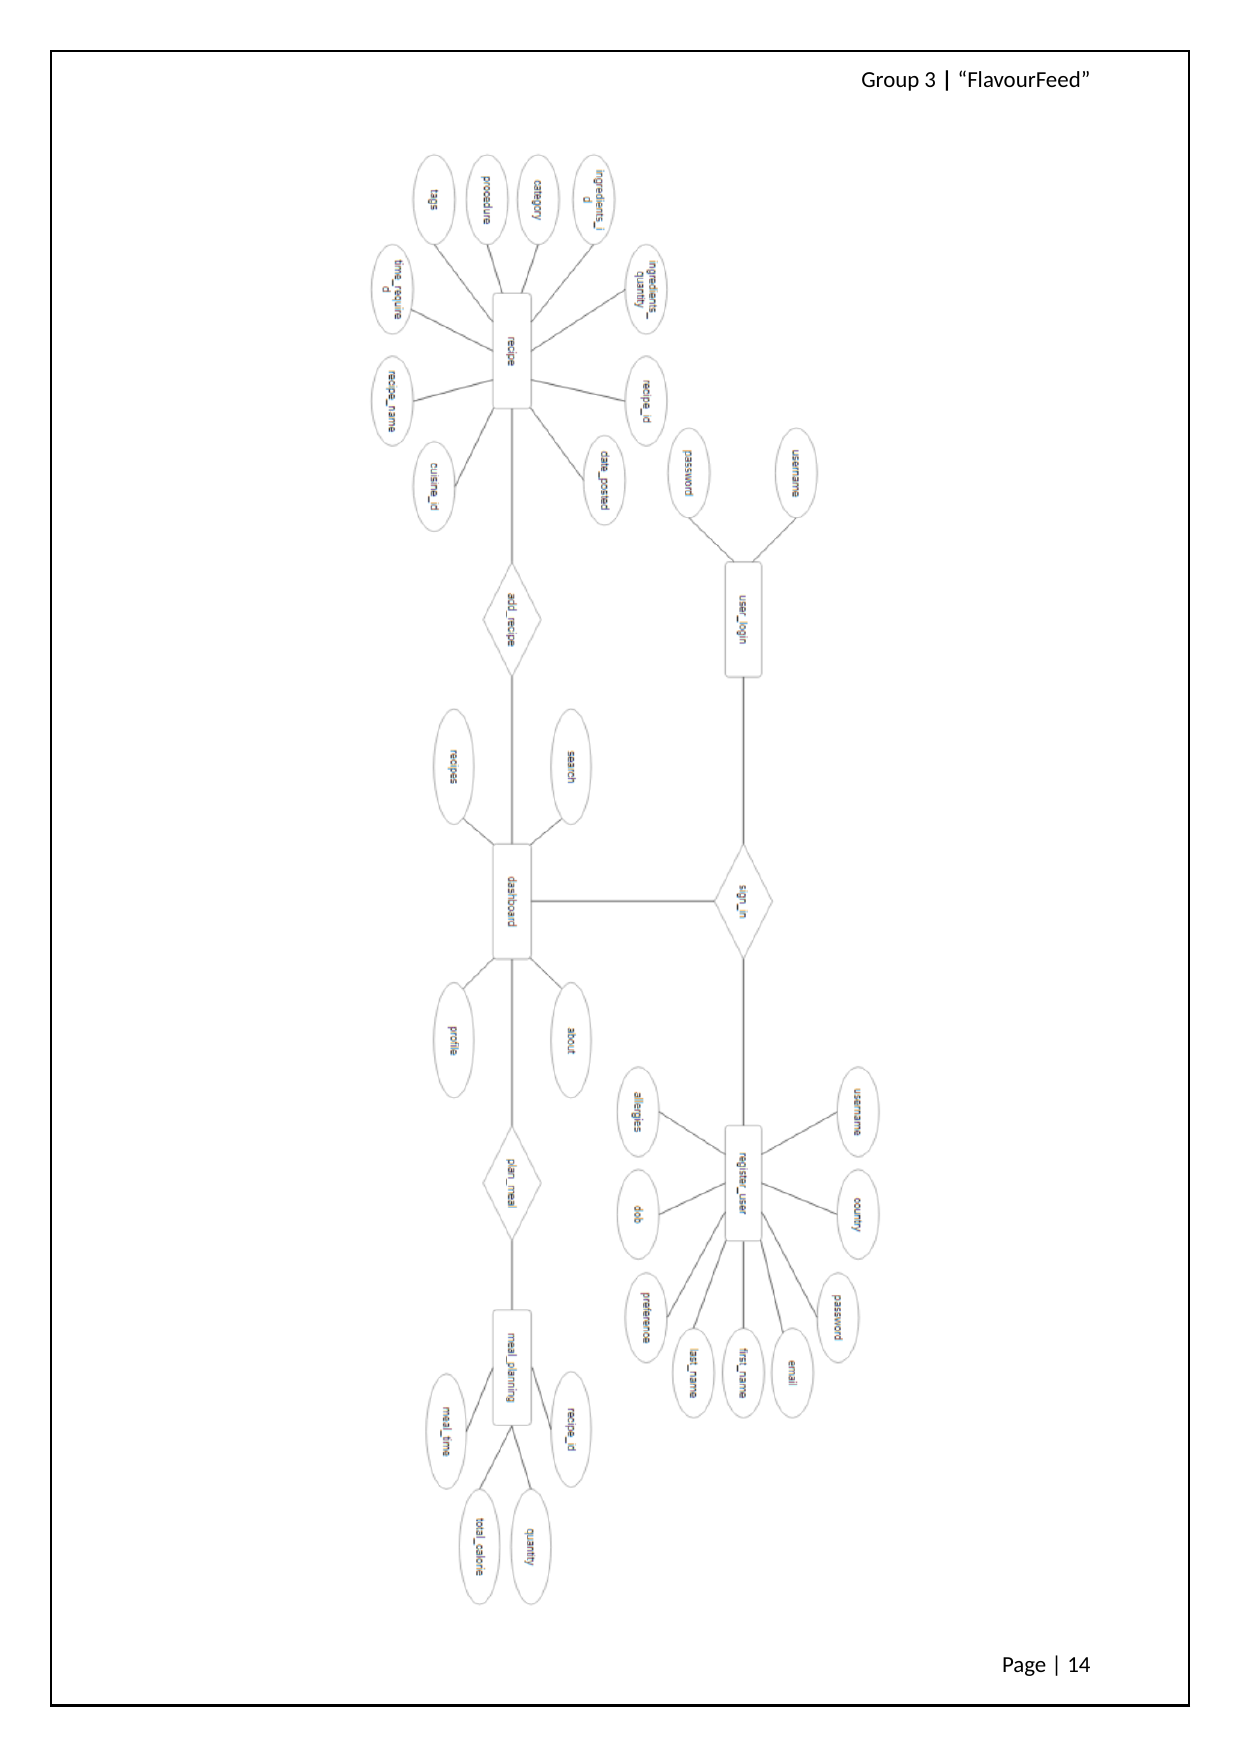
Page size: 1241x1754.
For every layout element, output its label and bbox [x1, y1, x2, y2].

picture [364, 151, 884, 1609]
